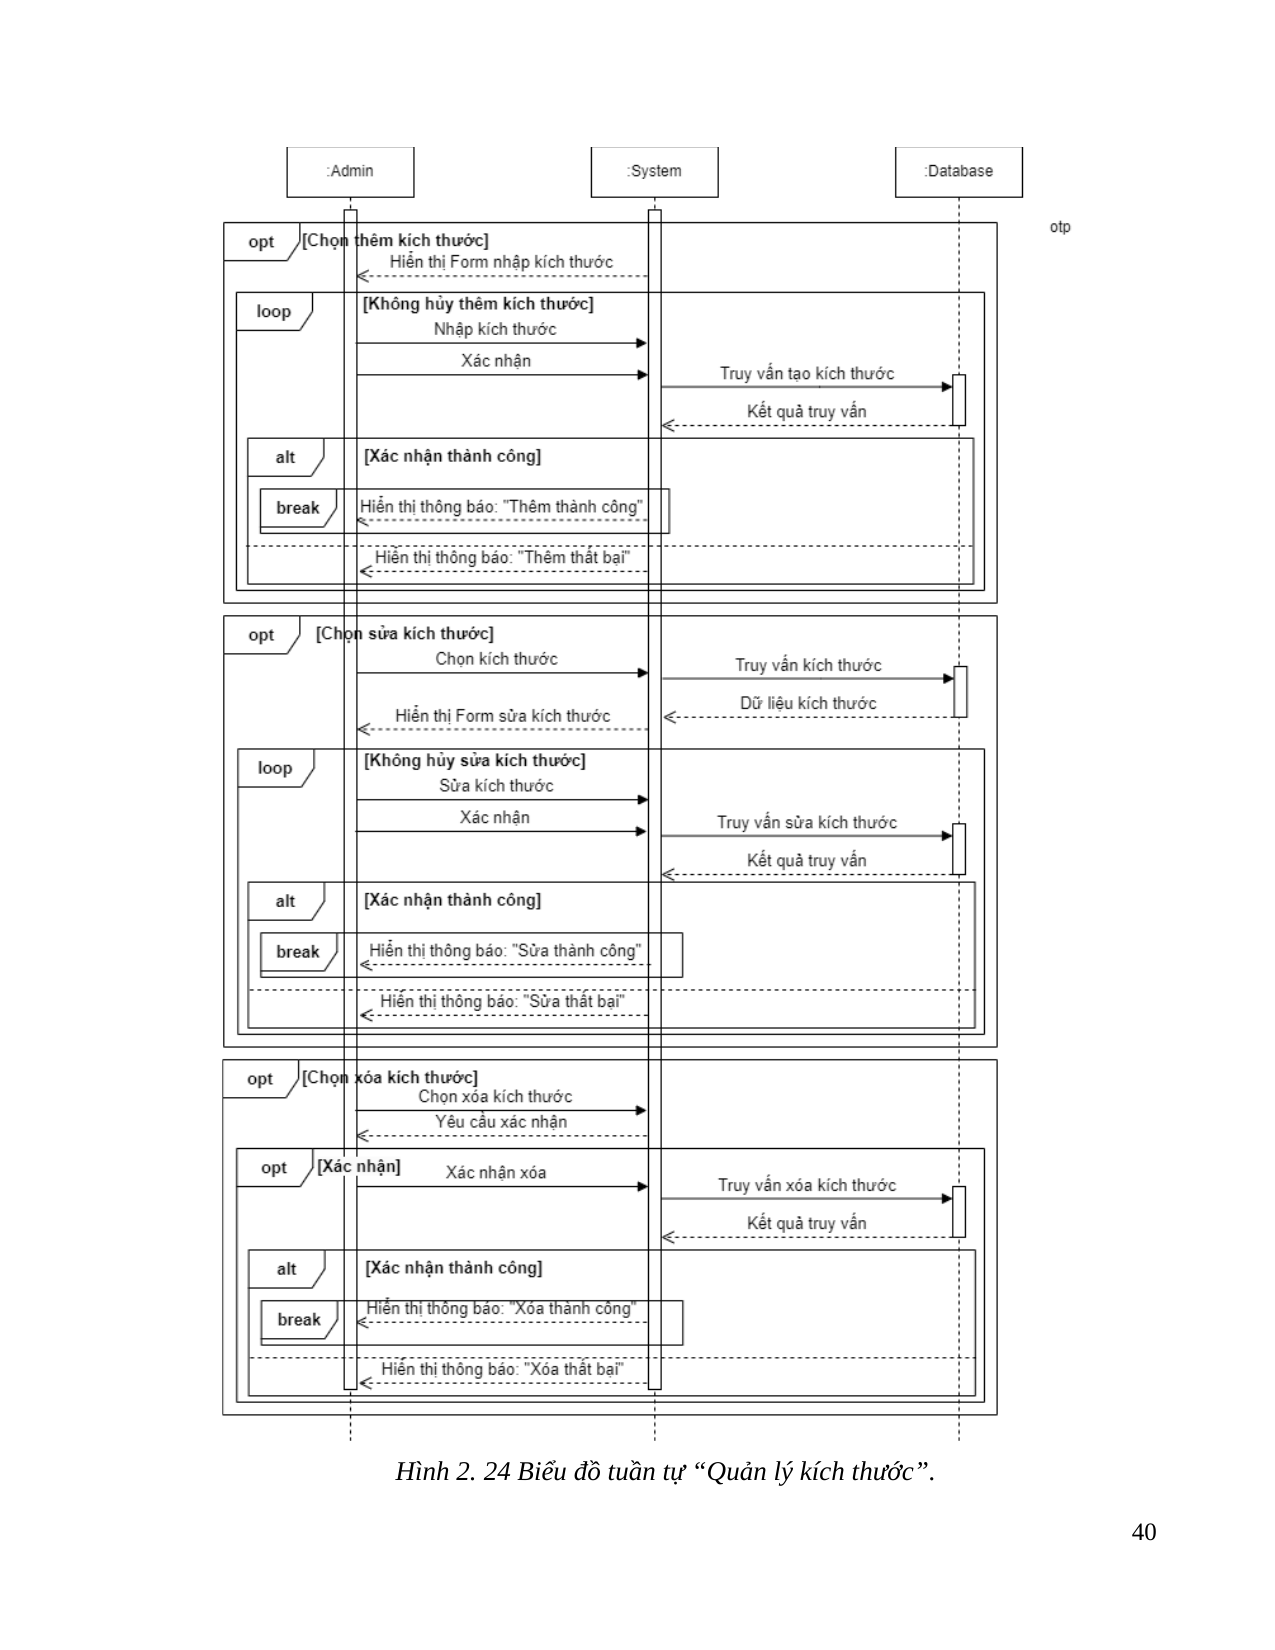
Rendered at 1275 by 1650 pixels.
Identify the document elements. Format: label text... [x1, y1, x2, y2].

text Hình 2. 24 Biểu đồ tuần tự “Quản lý kích thước”. [177, 1455, 1156, 1486]
picture [222, 147, 1112, 1441]
